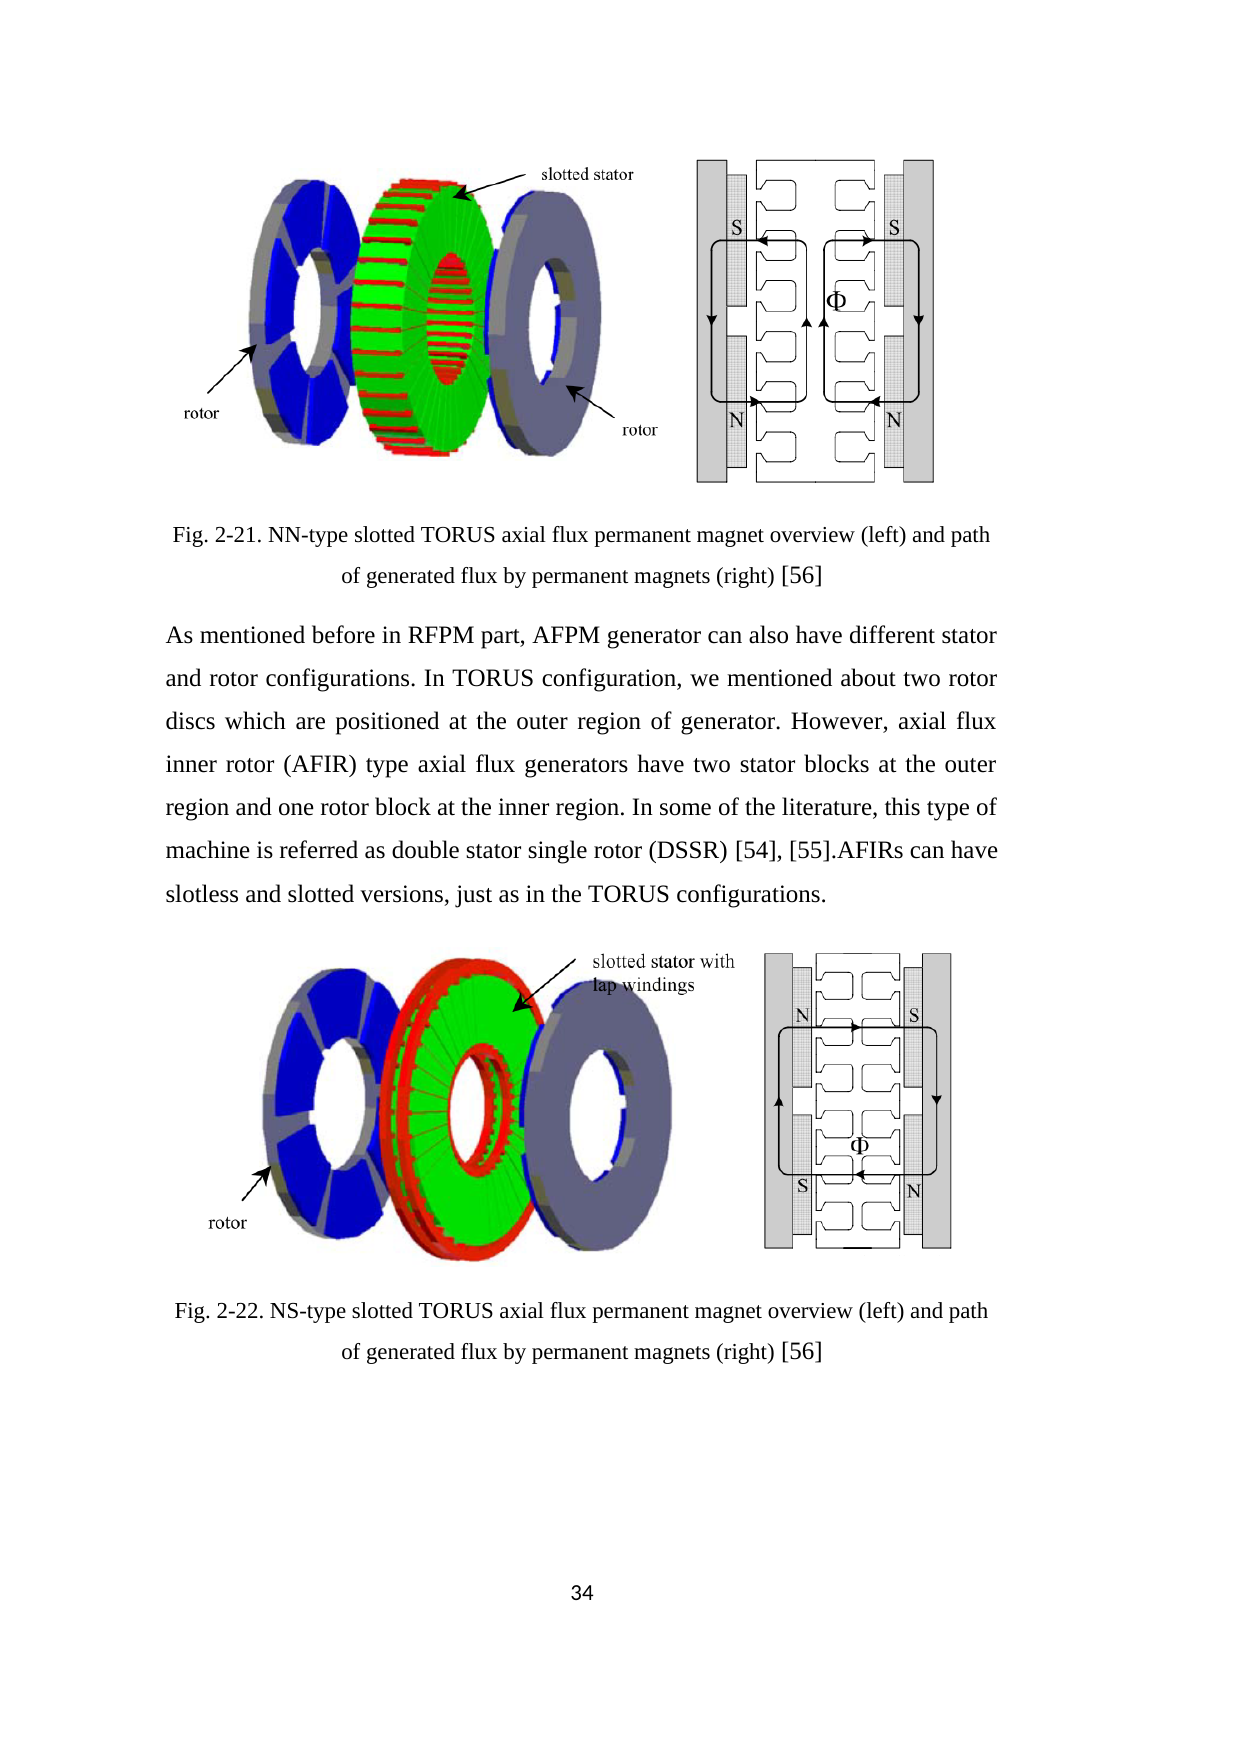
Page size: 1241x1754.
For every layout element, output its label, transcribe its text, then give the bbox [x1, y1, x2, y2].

picture [165, 153, 962, 491]
text Fig. 2-21. NN-type slotted TORUS axial flux permanent magnet overview (left) and path of generated flux by permanent magnets (right) [56] [165, 521, 998, 589]
text As mentioned before in RFPM part, AFPM generator can also have different stator and rotor configurations. In TORUS configuration, we mentioned about two rotor discs which are positioned at the outer region of generator. However, axial flux inner rotor (AFIR) type axial flux generators have two stator blocks at the outer region and one rotor block at the inner region. In some of the literature, this type of machine is referred as double stator single rotor (DSSR) [54], [55].AFIRs can have slotless and slotted versions, just as in the TORUS configurations. [165, 620, 998, 907]
picture [202, 938, 961, 1267]
text Fig. 2-22. NS-type slotted TORUS axial flux permanent magnet overview (left) and path of generated flux by permanent magnets (right) [56] [165, 1297, 998, 1365]
